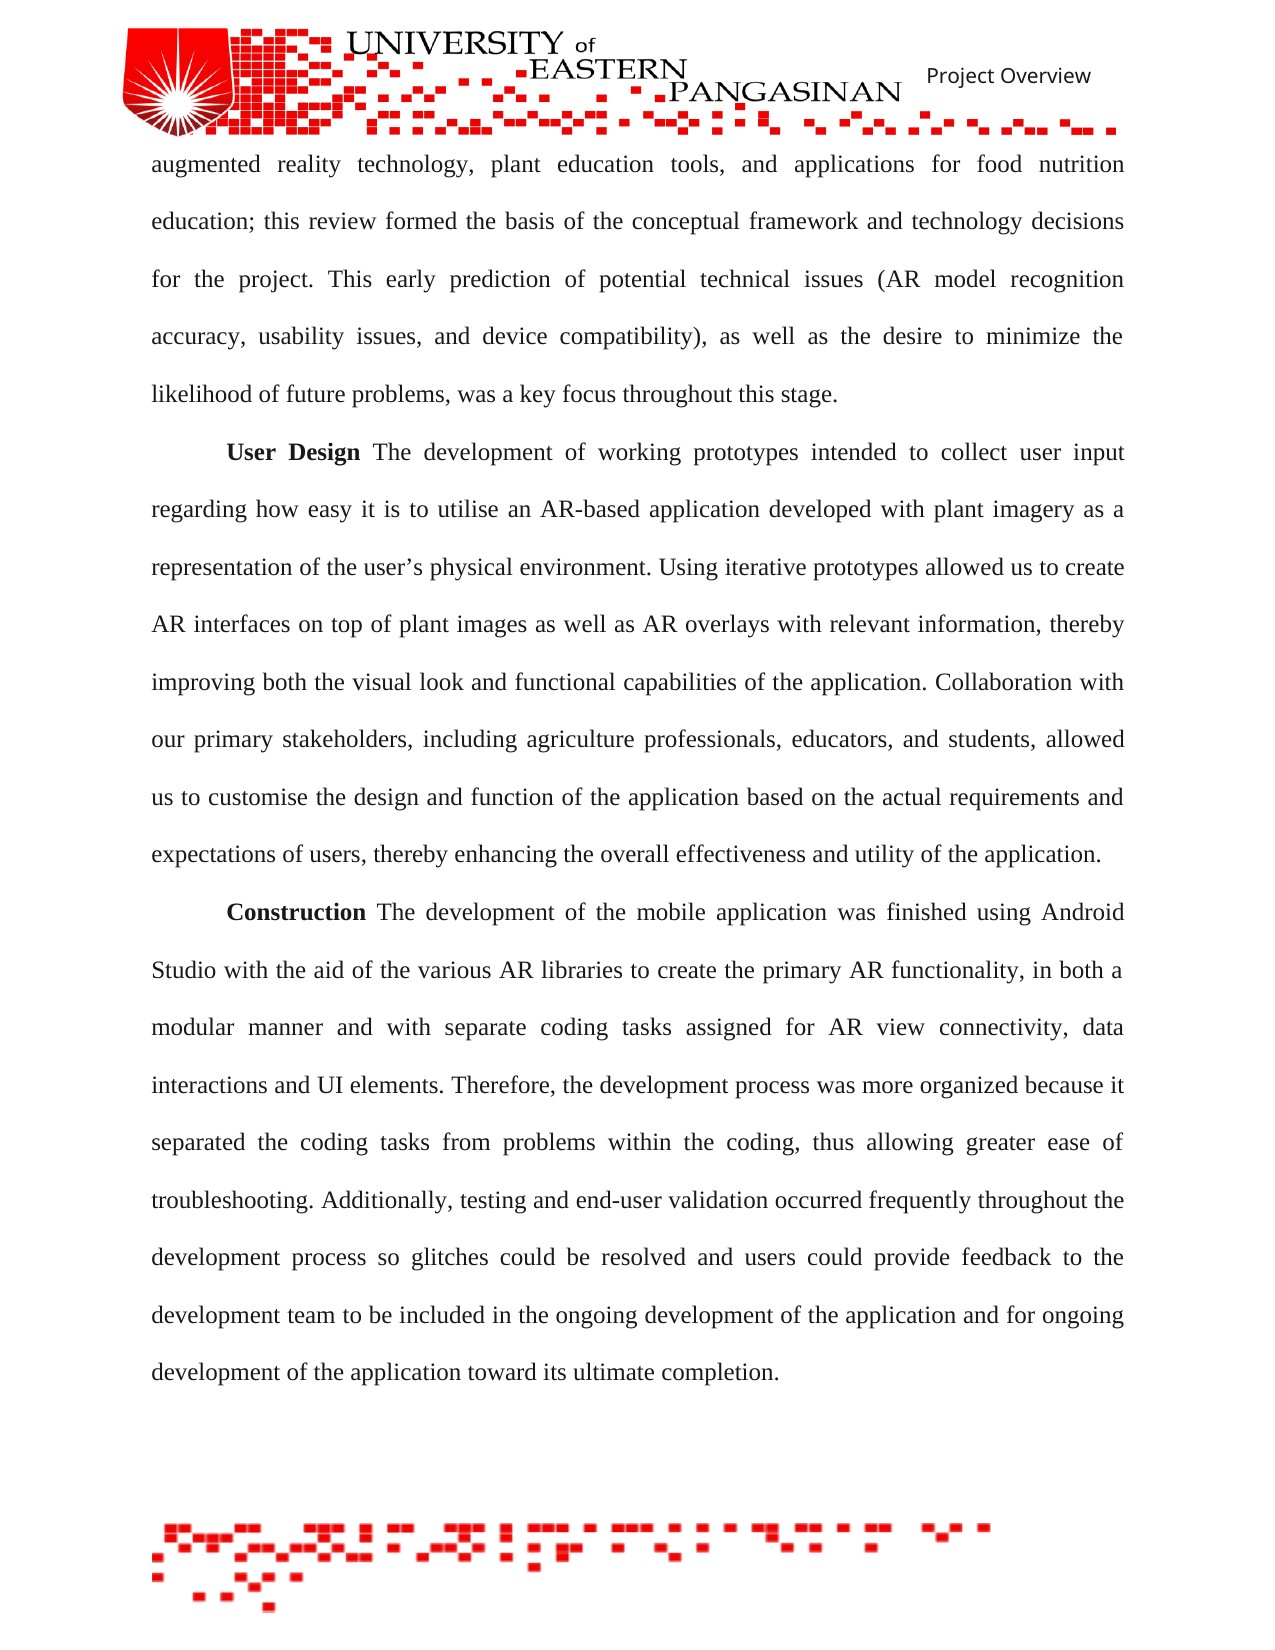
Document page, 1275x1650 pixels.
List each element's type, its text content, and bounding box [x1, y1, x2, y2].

picture [120, 26, 1116, 139]
text augmented reality technology, plant education tools, and applications for food nutrition education; this review formed the basis of the conceptual framework and technology decisions for the project. This early prediction of potential technical issues (AR model recognition accuracy, usability issues, and device compatibility), as well as the desire to minimize the likelihood of future problems, was a key focus throughout this stage. [151, 149, 1125, 407]
picture [152, 1523, 991, 1613]
text User Design The development of working prototypes intended to collect user input regarding how easy it is to utilise an AR-based application developed with plant imagery as a representation of the user’s physical environment. Using iterative prototypes allowed us to create AR interfaces on top of plant images as well as AR overlays with relevant information, thereby improving both the visual look and functional capabilities of the application. Collaboration with our primary stakeholders, including agriculture professionals, educators, and students, allowed us to customise the design and function of the application based on the actual requirements and expectations of users, thereby enhancing the overall effectiveness and utility of the application. [151, 437, 1125, 868]
text Construction The development of the mobile application was finished using Android Studio with the aid of the various AR libraries to create the primary AR functionality, in both a modular manner and with separate coding tasks assigned for AR view connectivity, data interactions and UI elements. Therefore, the development process was more organized because it separated the coding tasks from problems within the coding, thus allowing greater ease of troubleshooting. Additionally, testing and end-user validation occurred frequently throughout the development process so glitches could be resolved and users could provide feedback to the development team to be included in the ongoing development of the application and for ongoing development of the application toward its ultimate completion. [151, 897, 1125, 1386]
